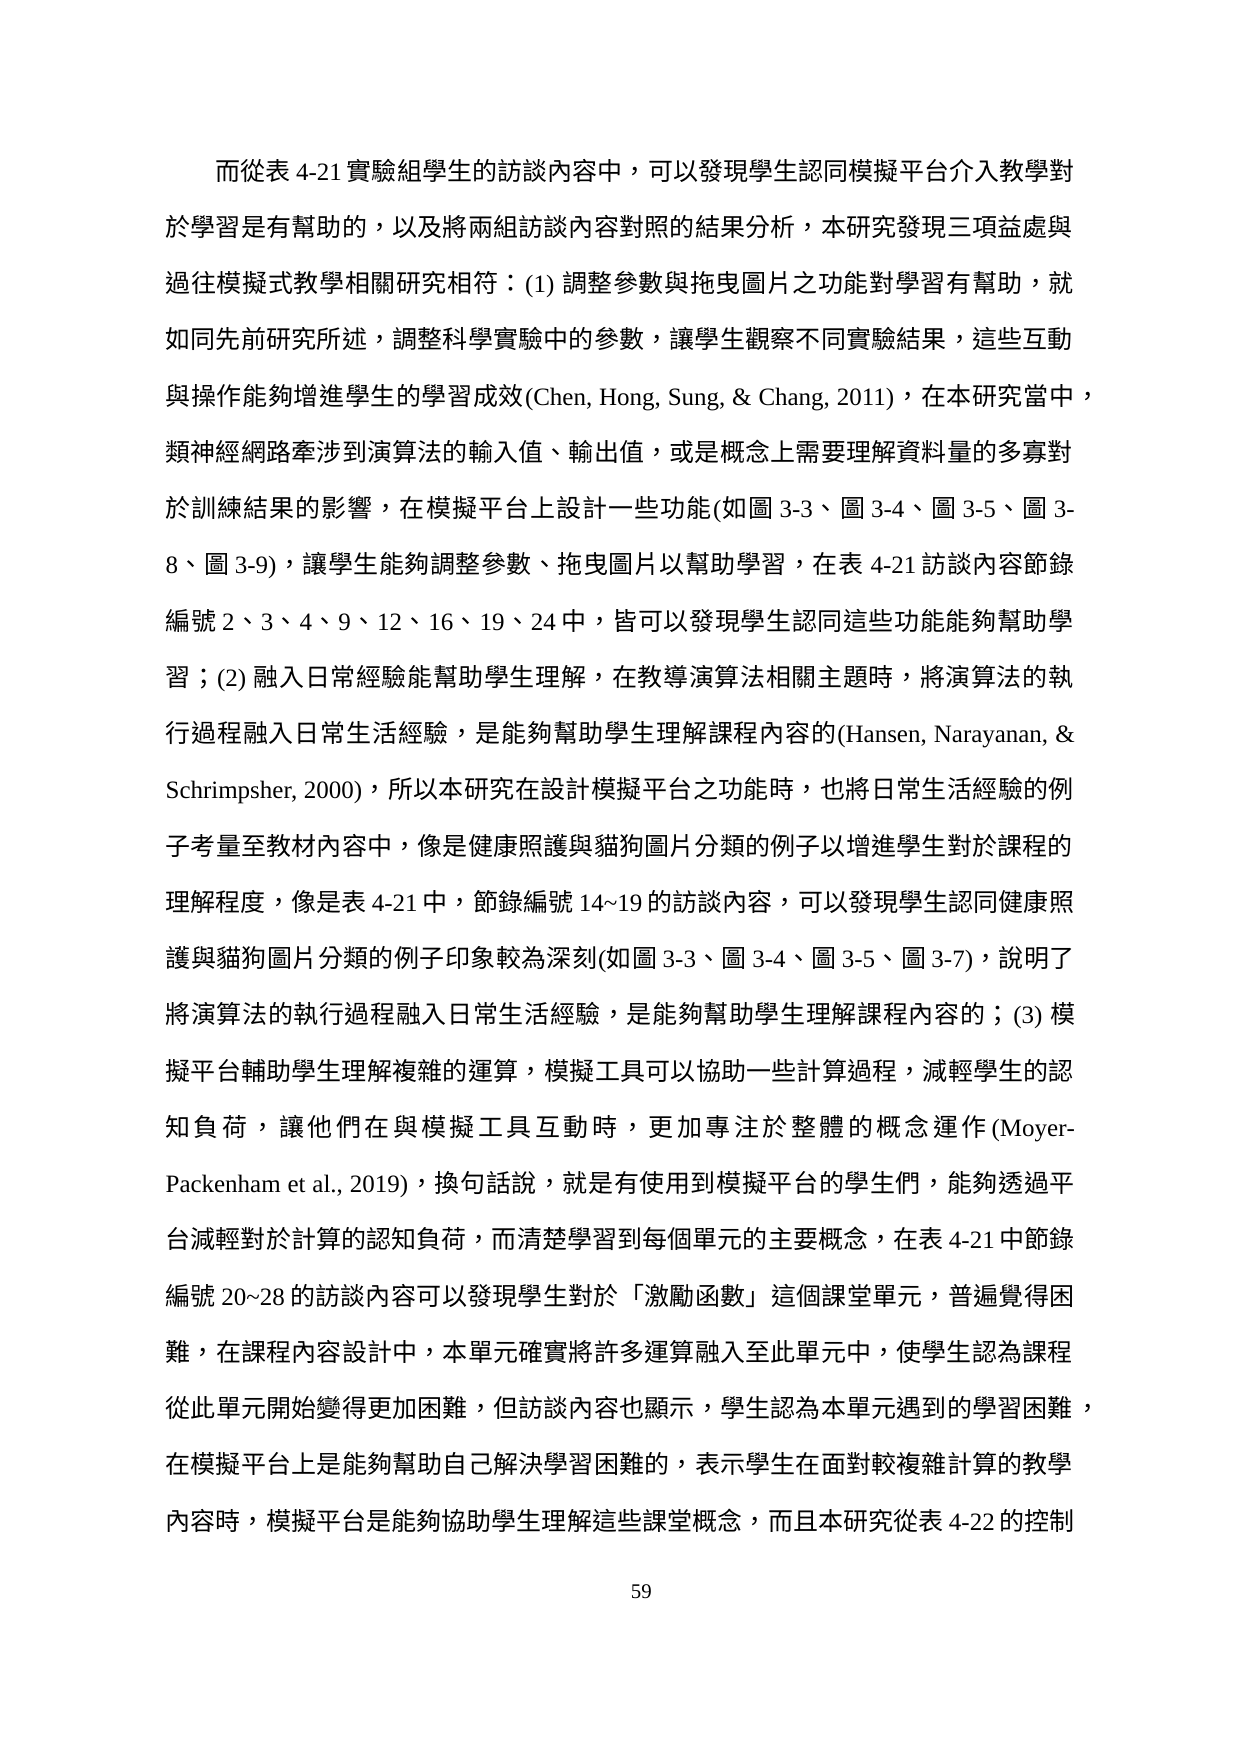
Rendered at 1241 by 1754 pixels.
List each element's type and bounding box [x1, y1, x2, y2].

text [165, 151, 1075, 1538]
